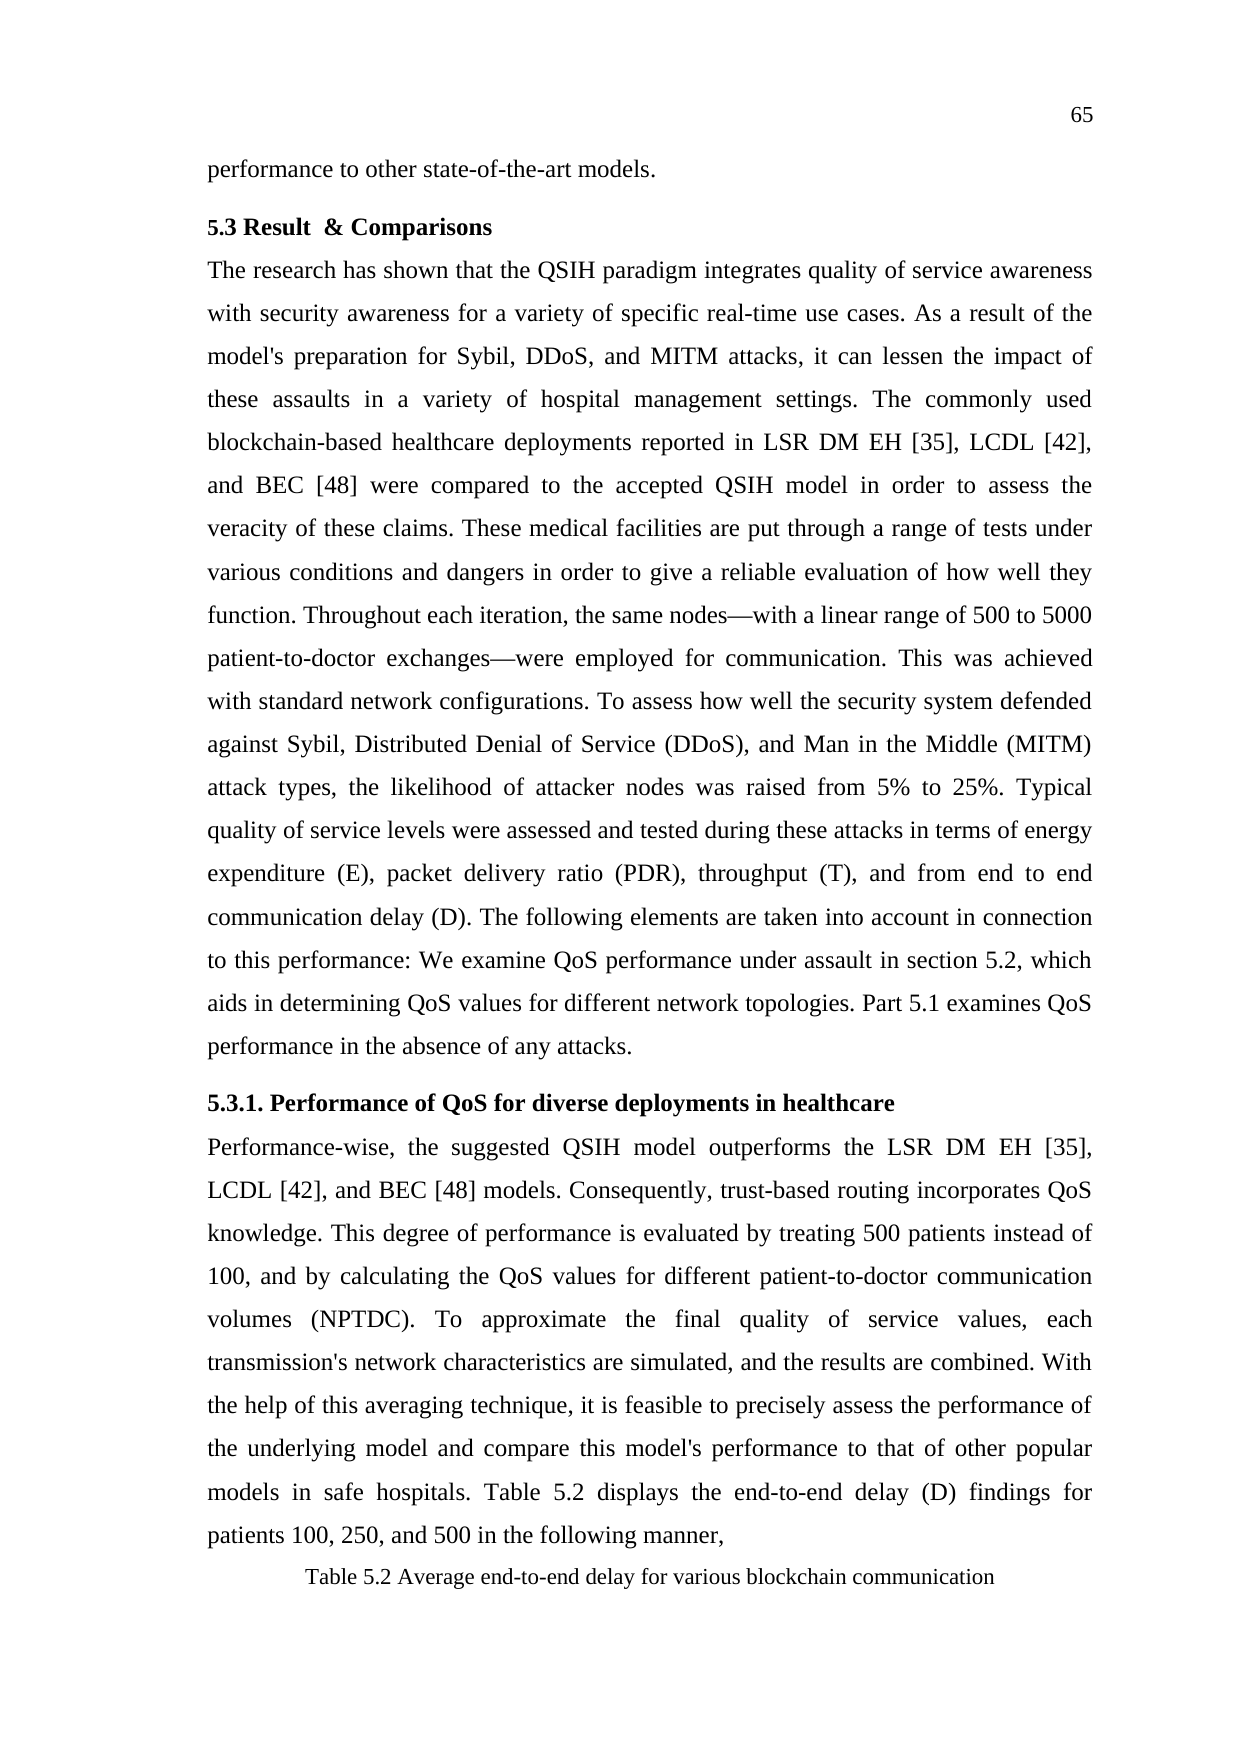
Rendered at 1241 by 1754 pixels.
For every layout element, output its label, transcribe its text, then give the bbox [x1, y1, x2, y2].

text Table 5.2 Average end-to-end delay for various blockchain communication [207, 1563, 1093, 1589]
text The research has shown that the QSIH paradigm integrates quality of service awareness with security awareness for a variety of specific real-time use cases. As a result of the model's preparation for Sybil, DDoS, and MITM attacks, it can lessen the impact of these assaults in a variety of hospital management settings. The commonly used blockchain-based healthcare deployments reported in LSR DM EH [35], LCDL [42], and BEC [48] were compared to the accepted QSIH model in order to assess the veracity of these claims. These medical facilities are put through a range of tests under various conditions and dangers in order to give a reliable evaluation of how well they function. Throughout each iteration, the same nodes—with a linear range of 500 to 5000 patient-to-doctor exchanges—were employed for communication. This was achieved with standard network configurations. To assess how well the security system defended against Sybil, Distributed Denial of Service (DDoS), and Man in the Middle (MITM) attack types, the likelihood of attacker nodes was raised from 5% to 25%. Typical quality of service levels were assessed and tested during these attacks in terms of energy expenditure (E), packet delivery ratio (PDR), throughput (T), and from end to end communication delay (D). The following elements are taken into account in connection to this performance: We examine QoS performance under assault in section 5.2, which aids in determining QoS values for different network topologies. Part 5.1 examines QoS performance in the absence of any attacks. [207, 255, 1093, 1060]
list 5.3 Result & Comparisons [207, 212, 1093, 240]
text 5.3.1. Performance of QoS for diverse deployments in healthcare [207, 1088, 1093, 1117]
text Performance-wise, the suggested QSIH model outperforms the LSR DM EH [35], LCDL [42], and BEC [48] models. Consequently, trust-based routing incorporates QoS knowledge. This degree of performance is evaluated by treating 500 patients instead of 100, and by calculating the QoS values for different patient-to-doctor communication volumes (NPTDC). To approximate the final quality of service values, each transmission's network characteristics are simulated, and the results are combined. With the help of this averaging technique, it is feasible to precisely assess the performance of the underlying model and compare this model's performance to that of other popular models in safe hospitals. Table 5.2 displays the end-to-end delay (D) findings for patients 100, 250, and 500 in the following manner, [207, 1132, 1093, 1548]
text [207, 154, 1093, 183]
